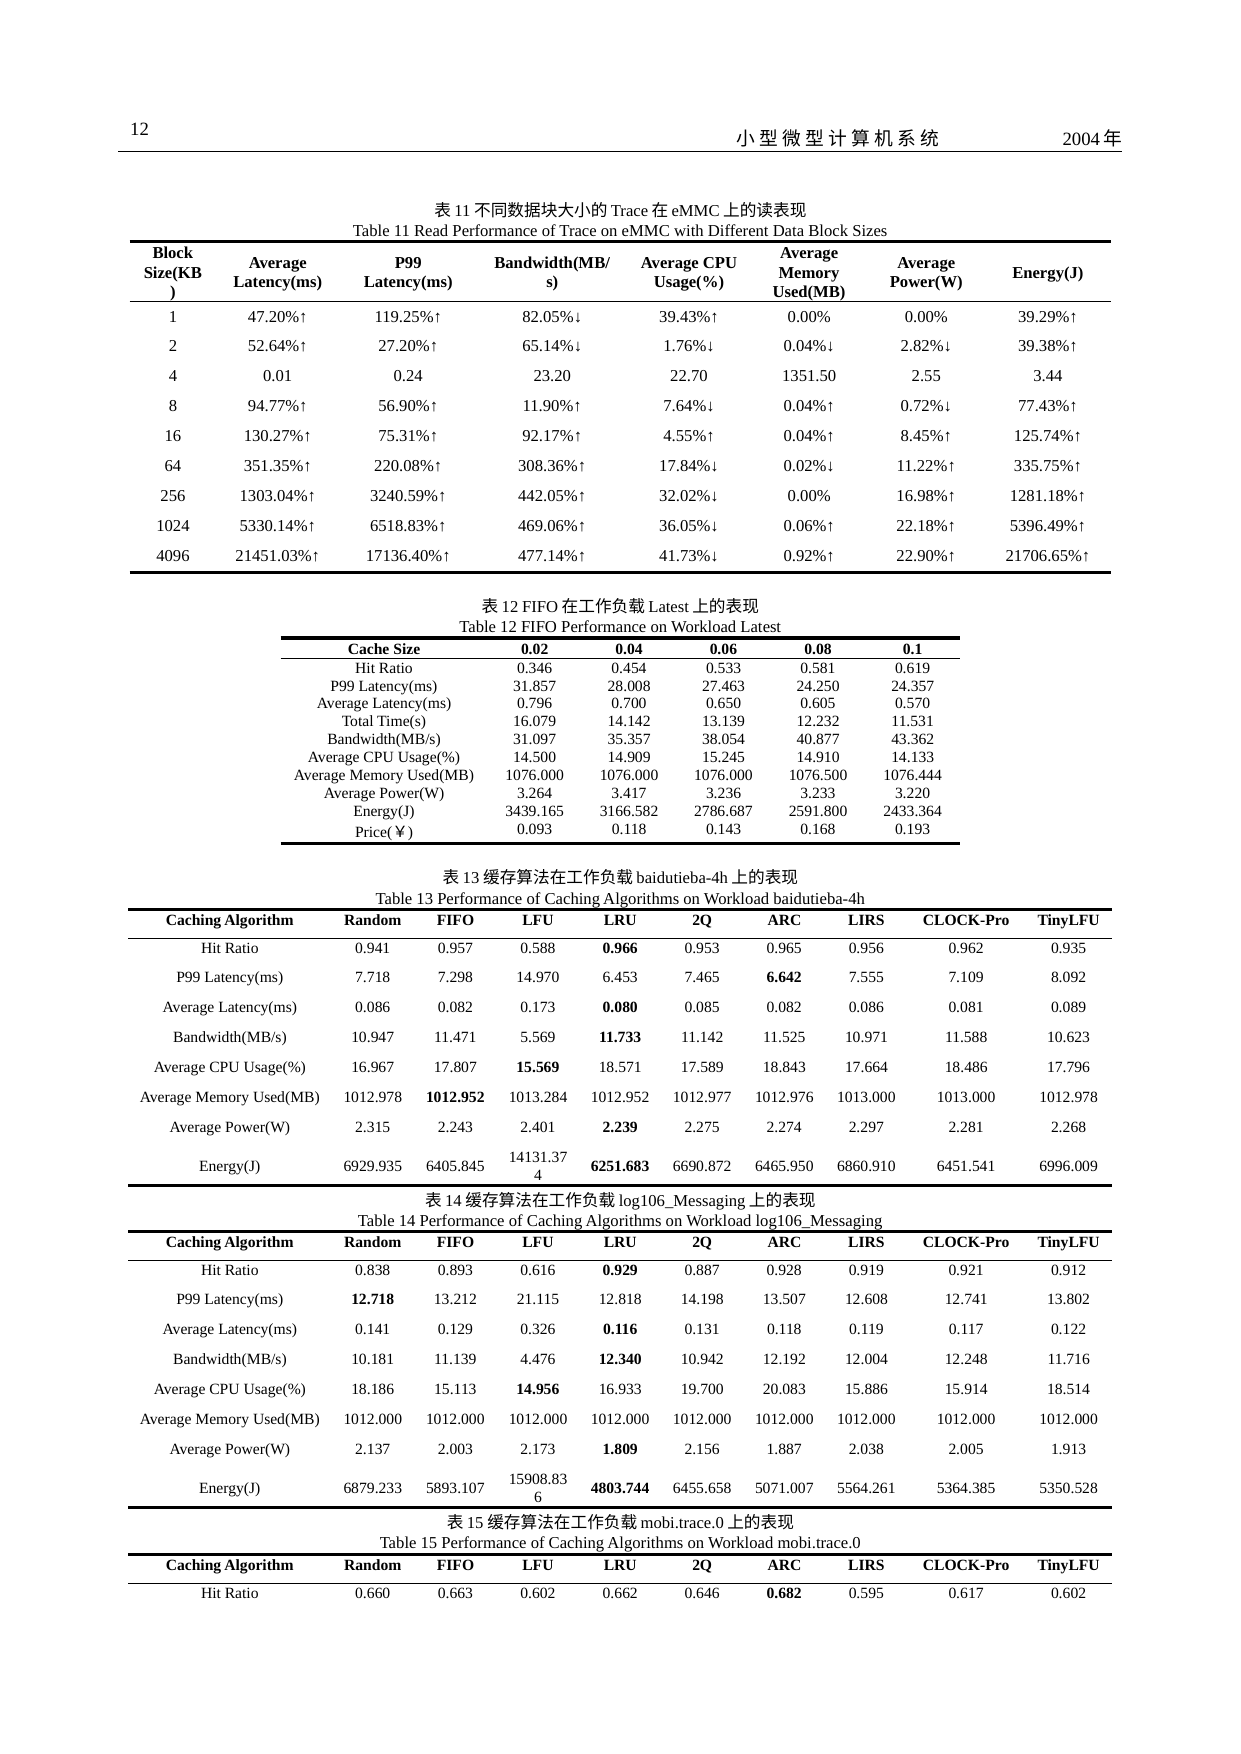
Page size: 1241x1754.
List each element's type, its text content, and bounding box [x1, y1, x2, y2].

table_cell 0.953 [661, 939, 743, 968]
table_cell 1012.978 [331, 1088, 414, 1118]
table_cell 0.617 [907, 1584, 1025, 1612]
table_header 0.02 [487, 640, 582, 657]
table_cell 0.595 [825, 1584, 907, 1612]
table_header Cache Size [281, 640, 487, 657]
text Table 14 Performance of Caching Algorithms on Workload log106_Messaging [118, 1211, 1122, 1230]
table_cell 10.971 [825, 1028, 907, 1058]
table_cell 0.00% [750, 481, 867, 511]
table_cell 0.893 [414, 1261, 496, 1290]
table_header Caching Algorithm [128, 1233, 331, 1260]
table_cell 15908.836 [496, 1470, 579, 1506]
table_cell 0.966 [579, 939, 661, 968]
table_cell 2.156 [661, 1440, 743, 1470]
table_cell 36.05%↓ [627, 511, 750, 541]
table_cell 0.72%↓ [868, 391, 984, 421]
table_cell 18.186 [331, 1380, 414, 1410]
table_cell 0.919 [825, 1261, 907, 1290]
table_cell 17.664 [825, 1058, 907, 1088]
table_cell Price(￥) [281, 820, 487, 842]
table_cell 1076.500 [771, 766, 865, 784]
table_cell 41.73%↓ [627, 541, 750, 571]
table_cell 20.083 [743, 1380, 825, 1410]
table_cell 1012.000 [743, 1410, 825, 1440]
table_cell 0.085 [661, 998, 743, 1028]
table_cell 8 [130, 391, 216, 421]
table_cell 22.18%↑ [868, 511, 984, 541]
table_cell Total Time(s) [281, 712, 487, 730]
table_cell 17.589 [661, 1058, 743, 1088]
table_header Random [331, 1556, 414, 1582]
table_cell 2.003 [414, 1440, 496, 1470]
table_cell 16.967 [331, 1058, 414, 1088]
table_cell 7.465 [661, 968, 743, 998]
table_cell 3439.165 [487, 802, 582, 820]
table_cell 308.36%↑ [477, 451, 627, 481]
table_cell 6860.910 [825, 1148, 907, 1184]
text 表12 FIFO在工作负载Latest上的表现 [118, 593, 1122, 617]
table_cell 2.239 [579, 1118, 661, 1148]
table_cell 0.605 [771, 694, 865, 712]
table_cell 0.01 [216, 361, 339, 391]
table_cell 40.877 [771, 730, 865, 748]
table_cell 10.947 [331, 1028, 414, 1058]
table_header 0.04 [582, 640, 676, 657]
table_cell 5396.49%↑ [985, 511, 1111, 541]
table_cell 1076.000 [676, 766, 771, 784]
table_header LFU [496, 1556, 579, 1582]
table_cell 0.650 [676, 694, 771, 712]
table_cell 12.818 [579, 1290, 661, 1320]
table_cell 4.476 [496, 1350, 579, 1380]
table_header LIRS [825, 911, 907, 938]
table_cell 1012.000 [579, 1410, 661, 1440]
table_cell 0.929 [579, 1261, 661, 1290]
table_header Random [331, 911, 414, 938]
table_cell 0.093 [487, 820, 582, 842]
table_cell Average CPU Usage(%) [281, 748, 487, 766]
table_cell Average Latency(ms) [281, 694, 487, 712]
table_cell 5.569 [496, 1028, 579, 1058]
table_header Caching Algorithm [128, 911, 331, 938]
table_cell P99 Latency(ms) [281, 676, 487, 694]
table_cell 19.700 [661, 1380, 743, 1410]
table_cell 0.616 [496, 1261, 579, 1290]
table_cell 1012.976 [743, 1088, 825, 1118]
table_cell 0.326 [496, 1320, 579, 1350]
table_cell 5071.007 [743, 1470, 825, 1506]
table_cell Average Power(W) [281, 784, 487, 802]
table_cell 16.079 [487, 712, 582, 730]
table_header TinyLFU [1025, 1233, 1112, 1260]
text Table 12 FIFO Performance on Workload Latest [118, 617, 1122, 636]
table_cell 0.118 [743, 1320, 825, 1350]
table_cell 39.38%↑ [985, 331, 1111, 361]
table_cell 43.362 [865, 730, 960, 748]
table_cell 2.82%↓ [868, 331, 984, 361]
table_cell 15.245 [676, 748, 771, 766]
table_cell 14.142 [582, 712, 676, 730]
table_cell 0.646 [661, 1584, 743, 1612]
table_cell 0.089 [1025, 998, 1112, 1028]
table_cell 0.141 [331, 1320, 414, 1350]
table_cell 1012.000 [331, 1410, 414, 1440]
table_cell 18.486 [907, 1058, 1025, 1088]
table_cell 10.181 [331, 1350, 414, 1380]
table_header TinyLFU [1025, 911, 1112, 938]
table_cell 31.097 [487, 730, 582, 748]
table_cell 2433.364 [865, 802, 960, 820]
table_cell Energy(J) [281, 802, 487, 820]
table_cell 5330.14%↑ [216, 511, 339, 541]
table_cell 21451.03%↑ [216, 541, 339, 571]
table_cell 12.741 [907, 1290, 1025, 1320]
table_cell 0.082 [414, 998, 496, 1028]
table_cell 1 [130, 302, 216, 331]
table_cell 1024 [130, 511, 216, 541]
table_cell Average Latency(ms) [128, 1320, 331, 1350]
table_cell 0.454 [582, 659, 676, 676]
table_cell 1012.000 [825, 1410, 907, 1440]
table_cell 39.29%↑ [985, 302, 1111, 331]
table_header Average CPU Usage(%) [627, 243, 750, 301]
table_cell 64 [130, 451, 216, 481]
table_cell 16.98%↑ [868, 481, 984, 511]
table_cell 27.463 [676, 676, 771, 694]
table_cell 0.838 [331, 1261, 414, 1290]
table_cell 130.27%↑ [216, 421, 339, 451]
table_cell 11.139 [414, 1350, 496, 1380]
table_cell 17.796 [1025, 1058, 1112, 1088]
text 表13 缓存算法在工作负载baidutieba-4h上的表现 [118, 864, 1122, 889]
table_cell 2786.687 [676, 802, 771, 820]
table_header Block Size(KB) [130, 243, 216, 301]
table_cell 5364.385 [907, 1470, 1025, 1506]
table_cell 0.962 [907, 939, 1025, 968]
table_cell 6455.658 [661, 1470, 743, 1506]
table_cell 1351.50 [750, 361, 867, 391]
table_cell 3.417 [582, 784, 676, 802]
table_cell 7.298 [414, 968, 496, 998]
table_cell 477.14%↑ [477, 541, 627, 571]
table_cell 0.168 [771, 820, 865, 842]
table_cell 2.268 [1025, 1118, 1112, 1148]
table_header CLOCK-Pro [907, 911, 1025, 938]
table_cell 0.346 [487, 659, 582, 676]
table_cell 2.038 [825, 1440, 907, 1470]
table_cell 6451.541 [907, 1148, 1025, 1184]
table_cell 52.64%↑ [216, 331, 339, 361]
table_cell 92.17%↑ [477, 421, 627, 451]
table_header 2Q [661, 1556, 743, 1582]
table_cell Energy(J) [128, 1470, 331, 1506]
table_cell 3.264 [487, 784, 582, 802]
table_cell 13.139 [676, 712, 771, 730]
table_cell 2.297 [825, 1118, 907, 1148]
table_cell Average CPU Usage(%) [128, 1380, 331, 1410]
table_cell 22.70 [627, 361, 750, 391]
table_cell 2.005 [907, 1440, 1025, 1470]
table_cell 2.137 [331, 1440, 414, 1470]
table_cell 27.20%↑ [339, 331, 477, 361]
table_cell 0.119 [825, 1320, 907, 1350]
table_cell 0.921 [907, 1261, 1025, 1290]
table_cell 11.22%↑ [868, 451, 984, 481]
table_cell 0.682 [743, 1584, 825, 1612]
table_cell 13.802 [1025, 1290, 1112, 1320]
table_cell 8.45%↑ [868, 421, 984, 451]
table_cell 15.914 [907, 1380, 1025, 1410]
table_cell 32.02%↓ [627, 481, 750, 511]
table_cell 351.35%↑ [216, 451, 339, 481]
table_cell 14.956 [496, 1380, 579, 1410]
table_cell 82.05%↓ [477, 302, 627, 331]
table_cell Average Memory Used(MB) [281, 766, 487, 784]
table_cell 5350.528 [1025, 1470, 1112, 1506]
table_cell Average Power(W) [128, 1440, 331, 1470]
table_cell 14.970 [496, 968, 579, 998]
table_cell 3.220 [865, 784, 960, 802]
table_cell 11.471 [414, 1028, 496, 1058]
text Table 11 Read Performance of Trace on eMMC with Different Data Block Sizes [118, 221, 1122, 240]
table_cell 12.192 [743, 1350, 825, 1380]
table_cell 125.74%↑ [985, 421, 1111, 451]
table_header LRU [579, 1556, 661, 1582]
table_cell 0.965 [743, 939, 825, 968]
table_cell 2.274 [743, 1118, 825, 1148]
table_cell 2.55 [868, 361, 984, 391]
table_cell 12.232 [771, 712, 865, 730]
table_cell Bandwidth(MB/s) [281, 730, 487, 748]
table_cell 77.43%↑ [985, 391, 1111, 421]
table_cell 0.660 [331, 1584, 414, 1612]
table_cell 6518.83%↑ [339, 511, 477, 541]
text 表15 缓存算法在工作负载mobi.trace.0上的表现 [118, 1509, 1122, 1533]
table_cell 0.143 [676, 820, 771, 842]
table_cell 24.250 [771, 676, 865, 694]
table_cell 4803.744 [579, 1470, 661, 1506]
table_cell 6.453 [579, 968, 661, 998]
table_cell 0.24 [339, 361, 477, 391]
table_cell 12.248 [907, 1350, 1025, 1380]
table_cell 12.608 [825, 1290, 907, 1320]
table_cell 1.887 [743, 1440, 825, 1470]
table_cell 0.116 [579, 1320, 661, 1350]
table_cell 38.054 [676, 730, 771, 748]
table_cell 10.623 [1025, 1028, 1112, 1058]
table_header FIFO [414, 1233, 496, 1260]
table_cell 0.129 [414, 1320, 496, 1350]
table_cell 1013.000 [907, 1088, 1025, 1118]
table_cell 0.957 [414, 939, 496, 968]
table_cell 2.281 [907, 1118, 1025, 1148]
table_cell 0.122 [1025, 1320, 1112, 1350]
table_cell 6690.872 [661, 1148, 743, 1184]
table_cell 13.212 [414, 1290, 496, 1320]
table_cell 1012.977 [661, 1088, 743, 1118]
table_header LRU [579, 1233, 661, 1260]
table_cell 1012.000 [661, 1410, 743, 1440]
table_cell 23.20 [477, 361, 627, 391]
table_cell 0.662 [579, 1584, 661, 1612]
table_cell 11.525 [743, 1028, 825, 1058]
table_cell 0.082 [743, 998, 825, 1028]
table_cell Average CPU Usage(%) [128, 1058, 331, 1088]
table_cell 2.243 [414, 1118, 496, 1148]
table_cell 11.733 [579, 1028, 661, 1058]
table_cell 3166.582 [582, 802, 676, 820]
table_header LIRS [825, 1233, 907, 1260]
table_header 0.08 [771, 640, 865, 657]
table_cell 1012.000 [496, 1410, 579, 1440]
table_cell 17.807 [414, 1058, 496, 1088]
table_cell 0.602 [496, 1584, 579, 1612]
table_cell 14.133 [865, 748, 960, 766]
table_cell 65.14%↓ [477, 331, 627, 361]
table_cell P99 Latency(ms) [128, 1290, 331, 1320]
table_cell 47.20%↑ [216, 302, 339, 331]
table_cell Average Memory Used(MB) [128, 1088, 331, 1118]
table_header Bandwidth(MB/s) [477, 243, 627, 301]
table_cell 0.941 [331, 939, 414, 968]
table_cell 0.117 [907, 1320, 1025, 1350]
text Table 15 Performance of Caching Algorithms on Workload mobi.trace.0 [118, 1533, 1122, 1552]
table_cell Hit Ratio [128, 1584, 331, 1612]
table_cell 442.05%↑ [477, 481, 627, 511]
table_cell 1012.952 [414, 1088, 496, 1118]
table_header CLOCK-Pro [907, 1233, 1025, 1260]
table_cell 1076.000 [487, 766, 582, 784]
table_cell 14.909 [582, 748, 676, 766]
table_cell 14.198 [661, 1290, 743, 1320]
table_cell 15.113 [414, 1380, 496, 1410]
table_cell 1281.18%↑ [985, 481, 1111, 511]
table_cell 0.700 [582, 694, 676, 712]
table_cell 12.340 [579, 1350, 661, 1380]
table_cell Average Memory Used(MB) [128, 1410, 331, 1440]
table_cell 0.02%↓ [750, 451, 867, 481]
table_cell Energy(J) [128, 1148, 331, 1184]
table_cell 0.06%↑ [750, 511, 867, 541]
table_cell Bandwidth(MB/s) [128, 1028, 331, 1058]
table_cell 6251.683 [579, 1148, 661, 1184]
table_cell 1.809 [579, 1440, 661, 1470]
table_header Average Latency(ms) [216, 243, 339, 301]
table_cell P99 Latency(ms) [128, 968, 331, 998]
table_cell 16.933 [579, 1380, 661, 1410]
table_cell 5564.261 [825, 1470, 907, 1506]
table_cell 18.514 [1025, 1380, 1112, 1410]
table_header 2Q [661, 1233, 743, 1260]
table_cell 0.04%↑ [750, 391, 867, 421]
table_cell 16 [130, 421, 216, 451]
table_cell Hit Ratio [128, 939, 331, 968]
table_cell 0.602 [1025, 1584, 1112, 1612]
table_cell Hit Ratio [281, 659, 487, 676]
table_cell 2.315 [331, 1118, 414, 1148]
table_cell 31.857 [487, 676, 582, 694]
table_cell Bandwidth(MB/s) [128, 1350, 331, 1380]
table_header ARC [743, 1556, 825, 1582]
table_header P99 Latency(ms) [339, 243, 477, 301]
table_cell 0.00% [750, 302, 867, 331]
table_header 2Q [661, 911, 743, 938]
table_header CLOCK-Pro [907, 1556, 1025, 1582]
table_cell 22.90%↑ [868, 541, 984, 571]
table_cell 1012.978 [1025, 1088, 1112, 1118]
table_cell 2 [130, 331, 216, 361]
table_cell 0.92%↑ [750, 541, 867, 571]
table_cell 2591.800 [771, 802, 865, 820]
table_cell 11.90%↑ [477, 391, 627, 421]
table_cell 17136.40%↑ [339, 541, 477, 571]
table_cell 12.718 [331, 1290, 414, 1320]
table_header LFU [496, 1233, 579, 1260]
table_cell 4096 [130, 541, 216, 571]
table_cell 7.64%↓ [627, 391, 750, 421]
table_cell 14.910 [771, 748, 865, 766]
table_cell 0.928 [743, 1261, 825, 1290]
table_cell 0.935 [1025, 939, 1112, 968]
table_cell 0.533 [676, 659, 771, 676]
table_cell 1013.000 [825, 1088, 907, 1118]
table_cell 1012.000 [907, 1410, 1025, 1440]
table_cell 7.109 [907, 968, 1025, 998]
table_cell 220.08%↑ [339, 451, 477, 481]
table_cell 35.357 [582, 730, 676, 748]
table_header FIFO [414, 1556, 496, 1582]
table_cell 0.796 [487, 694, 582, 712]
table_cell 39.43%↑ [627, 302, 750, 331]
table_cell 11.588 [907, 1028, 1025, 1058]
table_cell 3.233 [771, 784, 865, 802]
table_header LIRS [825, 1556, 907, 1582]
table_cell 2.275 [661, 1118, 743, 1148]
table_cell 0.619 [865, 659, 960, 676]
table_cell 0.131 [661, 1320, 743, 1350]
table_cell 94.77%↑ [216, 391, 339, 421]
table_cell 6879.233 [331, 1470, 414, 1506]
table_header Energy(J) [985, 243, 1111, 301]
table_header Average Power(W) [868, 243, 984, 301]
table_cell 13.507 [743, 1290, 825, 1320]
table_cell 11.716 [1025, 1350, 1112, 1380]
table_cell 0.00% [868, 302, 984, 331]
table_cell 2.173 [496, 1440, 579, 1470]
table_cell 469.06%↑ [477, 511, 627, 541]
table_header 0.06 [676, 640, 771, 657]
table_cell 0.887 [661, 1261, 743, 1290]
table_cell Average Power(W) [128, 1118, 331, 1148]
table_cell 3240.59%↑ [339, 481, 477, 511]
table_cell 6929.935 [331, 1148, 414, 1184]
table_cell 0.081 [907, 998, 1025, 1028]
table_cell 0.086 [825, 998, 907, 1028]
table_cell 56.90%↑ [339, 391, 477, 421]
table_cell 0.173 [496, 998, 579, 1028]
table_header 0.1 [865, 640, 960, 657]
table_header Random [331, 1233, 414, 1260]
table_cell 0.086 [331, 998, 414, 1028]
table_cell 21706.65%↑ [985, 541, 1111, 571]
table_cell 15.886 [825, 1380, 907, 1410]
table_cell 7.555 [825, 968, 907, 998]
table_cell 1012.952 [579, 1088, 661, 1118]
table_cell 1076.000 [582, 766, 676, 784]
table_cell 0.956 [825, 939, 907, 968]
table_cell 0.04%↓ [750, 331, 867, 361]
table_cell 12.004 [825, 1350, 907, 1380]
table_cell 0.080 [579, 998, 661, 1028]
table_cell 4.55%↑ [627, 421, 750, 451]
table_cell 24.357 [865, 676, 960, 694]
table_cell 0.912 [1025, 1261, 1112, 1290]
table_cell 21.115 [496, 1290, 579, 1320]
table_cell 10.942 [661, 1350, 743, 1380]
table_cell 28.008 [582, 676, 676, 694]
table_cell 18.843 [743, 1058, 825, 1088]
table_cell 15.569 [496, 1058, 579, 1088]
table_cell 0.570 [865, 694, 960, 712]
table_cell 3.44 [985, 361, 1111, 391]
table_cell 17.84%↓ [627, 451, 750, 481]
text Table 13 Performance of Caching Algorithms on Workload baidutieba-4h [118, 889, 1122, 908]
table_cell 18.571 [579, 1058, 661, 1088]
table_cell 0.118 [582, 820, 676, 842]
table_cell 14131.374 [496, 1148, 579, 1184]
table_cell 1013.284 [496, 1088, 579, 1118]
table_cell 1012.000 [414, 1410, 496, 1440]
table_cell 1303.04%↑ [216, 481, 339, 511]
table_cell 6465.950 [743, 1148, 825, 1184]
text 表14 缓存算法在工作负载log106_Messaging上的表现 [118, 1187, 1122, 1211]
table_cell Hit Ratio [128, 1261, 331, 1290]
table_header FIFO [414, 911, 496, 938]
table_cell 4 [130, 361, 216, 391]
table_cell 0.663 [414, 1584, 496, 1612]
table_header TinyLFU [1025, 1556, 1112, 1582]
table_header Caching Algorithm [128, 1556, 331, 1582]
table_cell 2.401 [496, 1118, 579, 1148]
table_cell 335.75%↑ [985, 451, 1111, 481]
table_cell 0.193 [865, 820, 960, 842]
table_cell 11.531 [865, 712, 960, 730]
table_header ARC [743, 1233, 825, 1260]
table_cell 256 [130, 481, 216, 511]
table_cell 75.31%↑ [339, 421, 477, 451]
table_cell 7.718 [331, 968, 414, 998]
table_cell 1076.444 [865, 766, 960, 784]
table_header Average Memory Used(MB) [750, 243, 867, 301]
table_header LFU [496, 911, 579, 938]
table_cell 11.142 [661, 1028, 743, 1058]
table_cell Average Latency(ms) [128, 998, 331, 1028]
table_cell 1012.000 [1025, 1410, 1112, 1440]
table_cell 6405.845 [414, 1148, 496, 1184]
table_cell 5893.107 [414, 1470, 496, 1506]
table_cell 119.25%↑ [339, 302, 477, 331]
table_cell 6996.009 [1025, 1148, 1112, 1184]
table_cell 0.04%↑ [750, 421, 867, 451]
table_cell 8.092 [1025, 968, 1112, 998]
table_cell 1.76%↓ [627, 331, 750, 361]
table_header LRU [579, 911, 661, 938]
table_cell 0.588 [496, 939, 579, 968]
text 表11 不同数据块大小的Trace在eMMC上的读表现 [118, 197, 1122, 221]
table_cell 3.236 [676, 784, 771, 802]
table_header ARC [743, 911, 825, 938]
table_cell 6.642 [743, 968, 825, 998]
table_cell 14.500 [487, 748, 582, 766]
table_cell 0.581 [771, 659, 865, 676]
table_cell 1.913 [1025, 1440, 1112, 1470]
